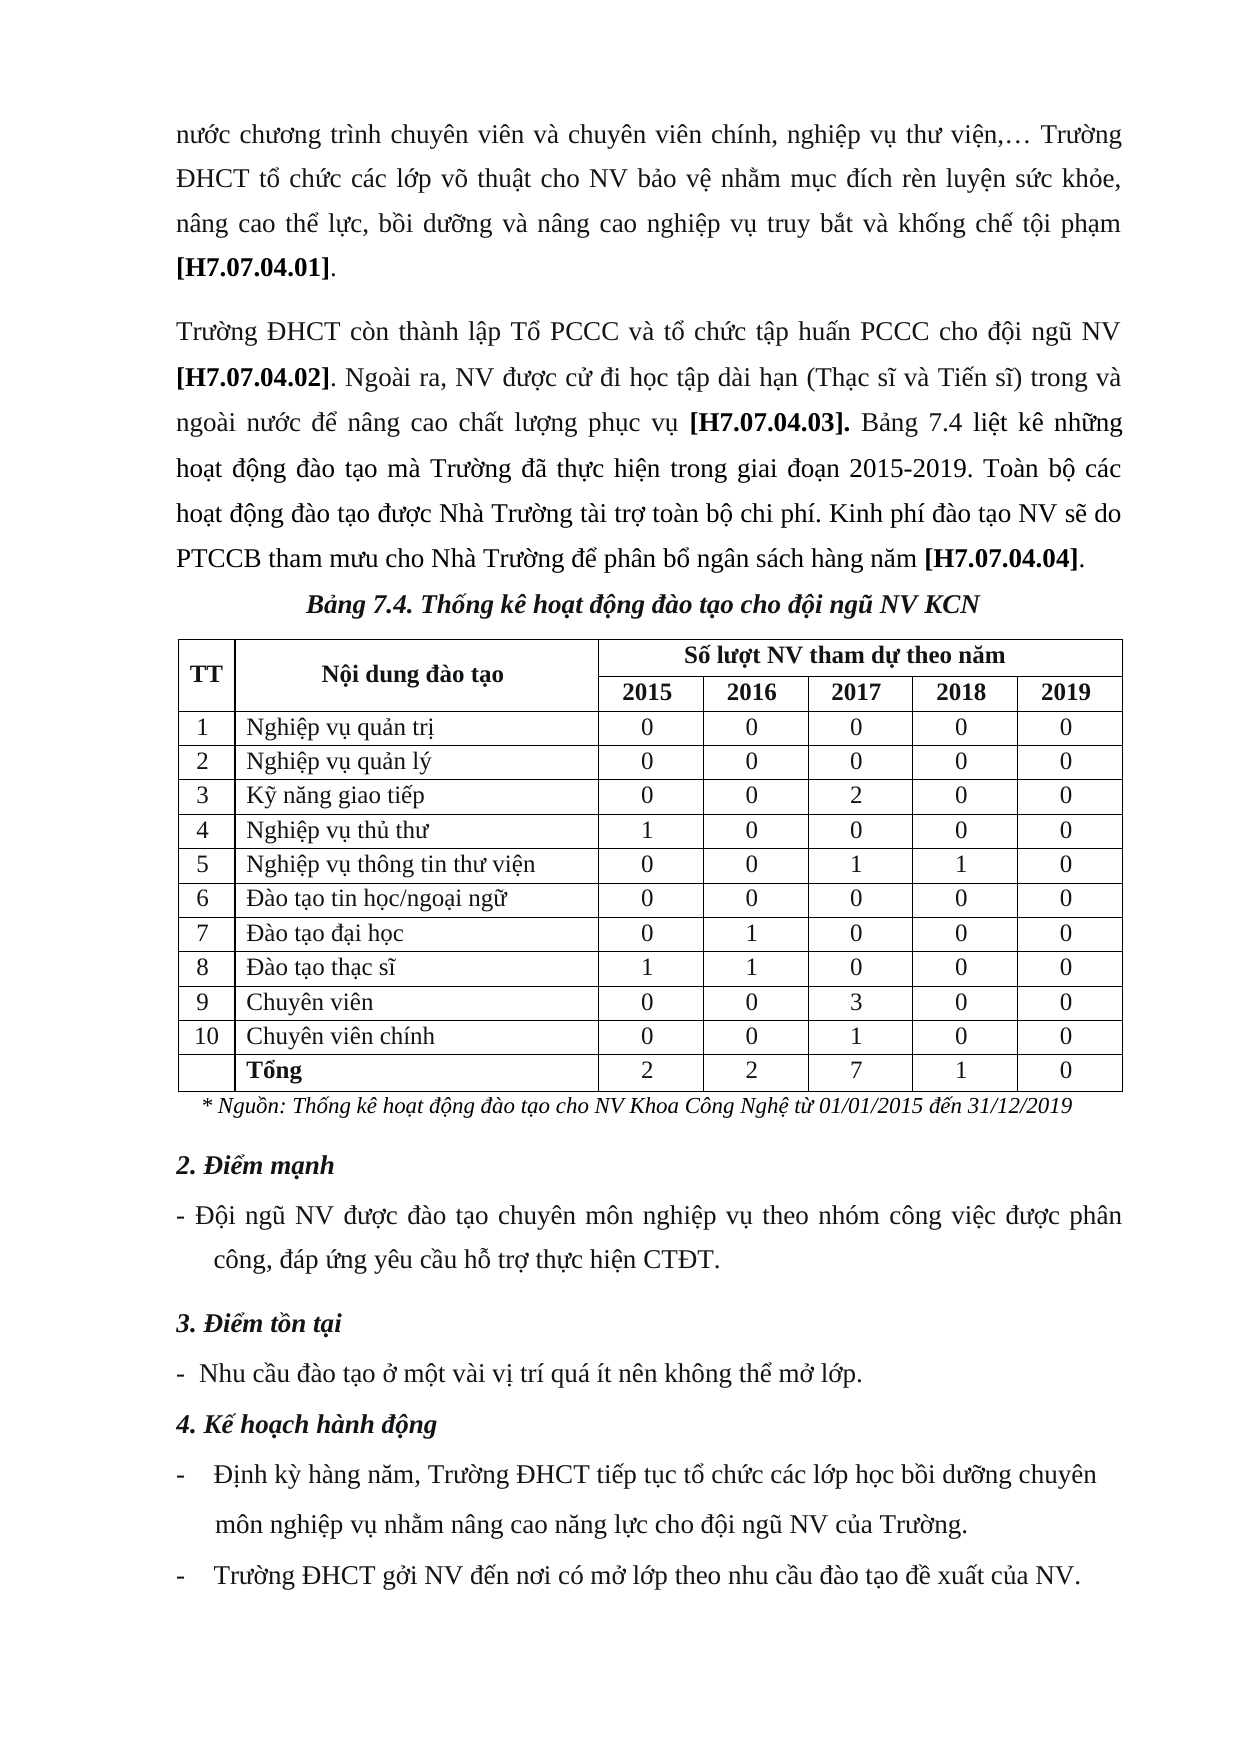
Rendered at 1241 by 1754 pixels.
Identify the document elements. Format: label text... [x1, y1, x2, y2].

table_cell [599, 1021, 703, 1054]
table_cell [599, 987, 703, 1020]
text * Nguồn: Thống kê hoạt động đào tạo cho NV Khoa Công Nghệ từ 01/01/2015 đến 31/12/2019 [150, 1092, 1123, 1118]
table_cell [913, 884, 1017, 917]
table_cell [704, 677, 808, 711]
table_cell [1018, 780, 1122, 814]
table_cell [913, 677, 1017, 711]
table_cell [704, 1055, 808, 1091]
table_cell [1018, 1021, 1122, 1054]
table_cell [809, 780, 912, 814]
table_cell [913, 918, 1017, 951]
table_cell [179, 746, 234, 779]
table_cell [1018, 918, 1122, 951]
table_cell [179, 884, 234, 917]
text môn nghiệp vụ nhằm nâng cao năng lực cho đội ngũ NV của Trường. [215, 1508, 1123, 1539]
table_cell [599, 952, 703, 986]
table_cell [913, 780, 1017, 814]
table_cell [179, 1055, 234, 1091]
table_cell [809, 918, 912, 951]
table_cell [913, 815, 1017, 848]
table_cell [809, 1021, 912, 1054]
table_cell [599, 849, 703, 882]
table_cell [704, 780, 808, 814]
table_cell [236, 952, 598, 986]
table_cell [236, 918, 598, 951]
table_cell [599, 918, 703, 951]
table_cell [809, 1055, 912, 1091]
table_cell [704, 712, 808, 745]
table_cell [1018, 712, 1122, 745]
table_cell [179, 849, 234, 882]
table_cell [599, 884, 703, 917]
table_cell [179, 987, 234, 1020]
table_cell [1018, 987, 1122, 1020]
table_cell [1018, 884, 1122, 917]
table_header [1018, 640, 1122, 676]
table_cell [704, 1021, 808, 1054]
text - Nhu cầu đào tạo ở một vài vị trí quá ít nên không thể mở lớp. [176, 1357, 1123, 1388]
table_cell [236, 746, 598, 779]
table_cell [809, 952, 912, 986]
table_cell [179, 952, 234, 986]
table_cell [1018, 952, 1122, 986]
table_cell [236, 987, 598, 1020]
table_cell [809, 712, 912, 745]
text - Đội ngũ NV được đào tạo chuyên môn nghiệp vụ theo nhóm công việc được phân công, đáp ứng yêu cầu hỗ trợ thực hiện CTĐT. [176, 1199, 1123, 1275]
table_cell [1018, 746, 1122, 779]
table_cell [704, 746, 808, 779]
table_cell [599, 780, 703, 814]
text 3. Điểm tồn tại [176, 1308, 1123, 1339]
text 4. Kế hoạch hành động [176, 1408, 1123, 1439]
subtitle Bảng 7.4. Thống kê hoạt động đào tạo cho đội ngũ NV KCN [163, 588, 1123, 619]
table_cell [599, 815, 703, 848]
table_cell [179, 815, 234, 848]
list Định kỳ hàng năm, Trường ĐHCT tiếp tục tổ chức các lớp học bồi dưỡng chuyên [176, 1458, 1123, 1489]
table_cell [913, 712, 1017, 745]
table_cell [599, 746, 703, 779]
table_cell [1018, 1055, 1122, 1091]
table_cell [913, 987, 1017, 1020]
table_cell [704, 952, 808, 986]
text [176, 118, 1123, 283]
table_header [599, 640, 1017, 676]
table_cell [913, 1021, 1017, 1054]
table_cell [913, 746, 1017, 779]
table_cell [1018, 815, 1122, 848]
list Trường ĐHCT gởi NV đến nơi có mở lớp theo nhu cầu đào tạo đề xuất của NV. [176, 1559, 1123, 1590]
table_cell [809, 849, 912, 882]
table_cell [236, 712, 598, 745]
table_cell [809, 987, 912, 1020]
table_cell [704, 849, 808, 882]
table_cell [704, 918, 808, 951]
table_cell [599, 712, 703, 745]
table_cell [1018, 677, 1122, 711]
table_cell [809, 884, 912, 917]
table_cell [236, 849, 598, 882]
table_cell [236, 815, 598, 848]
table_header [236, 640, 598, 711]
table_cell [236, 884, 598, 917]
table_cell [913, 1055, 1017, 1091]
text Trường ĐHCT còn thành lập Tổ PCCC và tổ chức tập huấn PCCC cho đội ngũ NV [H7.07.04.02]. Ngoài ra, NV được cử đi học tập dài hạn (Thạc sĩ và Tiến sĩ) trong và ngoài nước để nâng cao chất lượng phục vụ [H7.07.04.03]. Bảng 7.4 liệt kê những hoạt động đào tạo mà Trường đã thực hiện trong giai đoạn 2015-2019. Toàn bộ các hoạt động đào tạo được Nhà Trường tài trợ toàn bộ chi phí. Kinh phí đào tạo NV sẽ do PTCCB tham mưu cho Nhà Trường để phân bổ ngân sách hàng năm [H7.07.04.04]. [176, 315, 1123, 574]
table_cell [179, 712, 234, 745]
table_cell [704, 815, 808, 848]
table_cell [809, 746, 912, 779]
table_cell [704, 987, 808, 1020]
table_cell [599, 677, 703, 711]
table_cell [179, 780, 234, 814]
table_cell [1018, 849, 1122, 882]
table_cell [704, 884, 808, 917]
text 2. Điểm mạnh [176, 1149, 1123, 1181]
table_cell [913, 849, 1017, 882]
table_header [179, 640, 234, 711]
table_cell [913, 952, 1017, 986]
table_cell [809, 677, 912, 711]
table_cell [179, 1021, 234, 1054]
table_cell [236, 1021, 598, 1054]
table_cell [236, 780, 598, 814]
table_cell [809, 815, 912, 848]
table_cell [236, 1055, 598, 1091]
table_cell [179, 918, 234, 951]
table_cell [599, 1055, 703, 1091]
